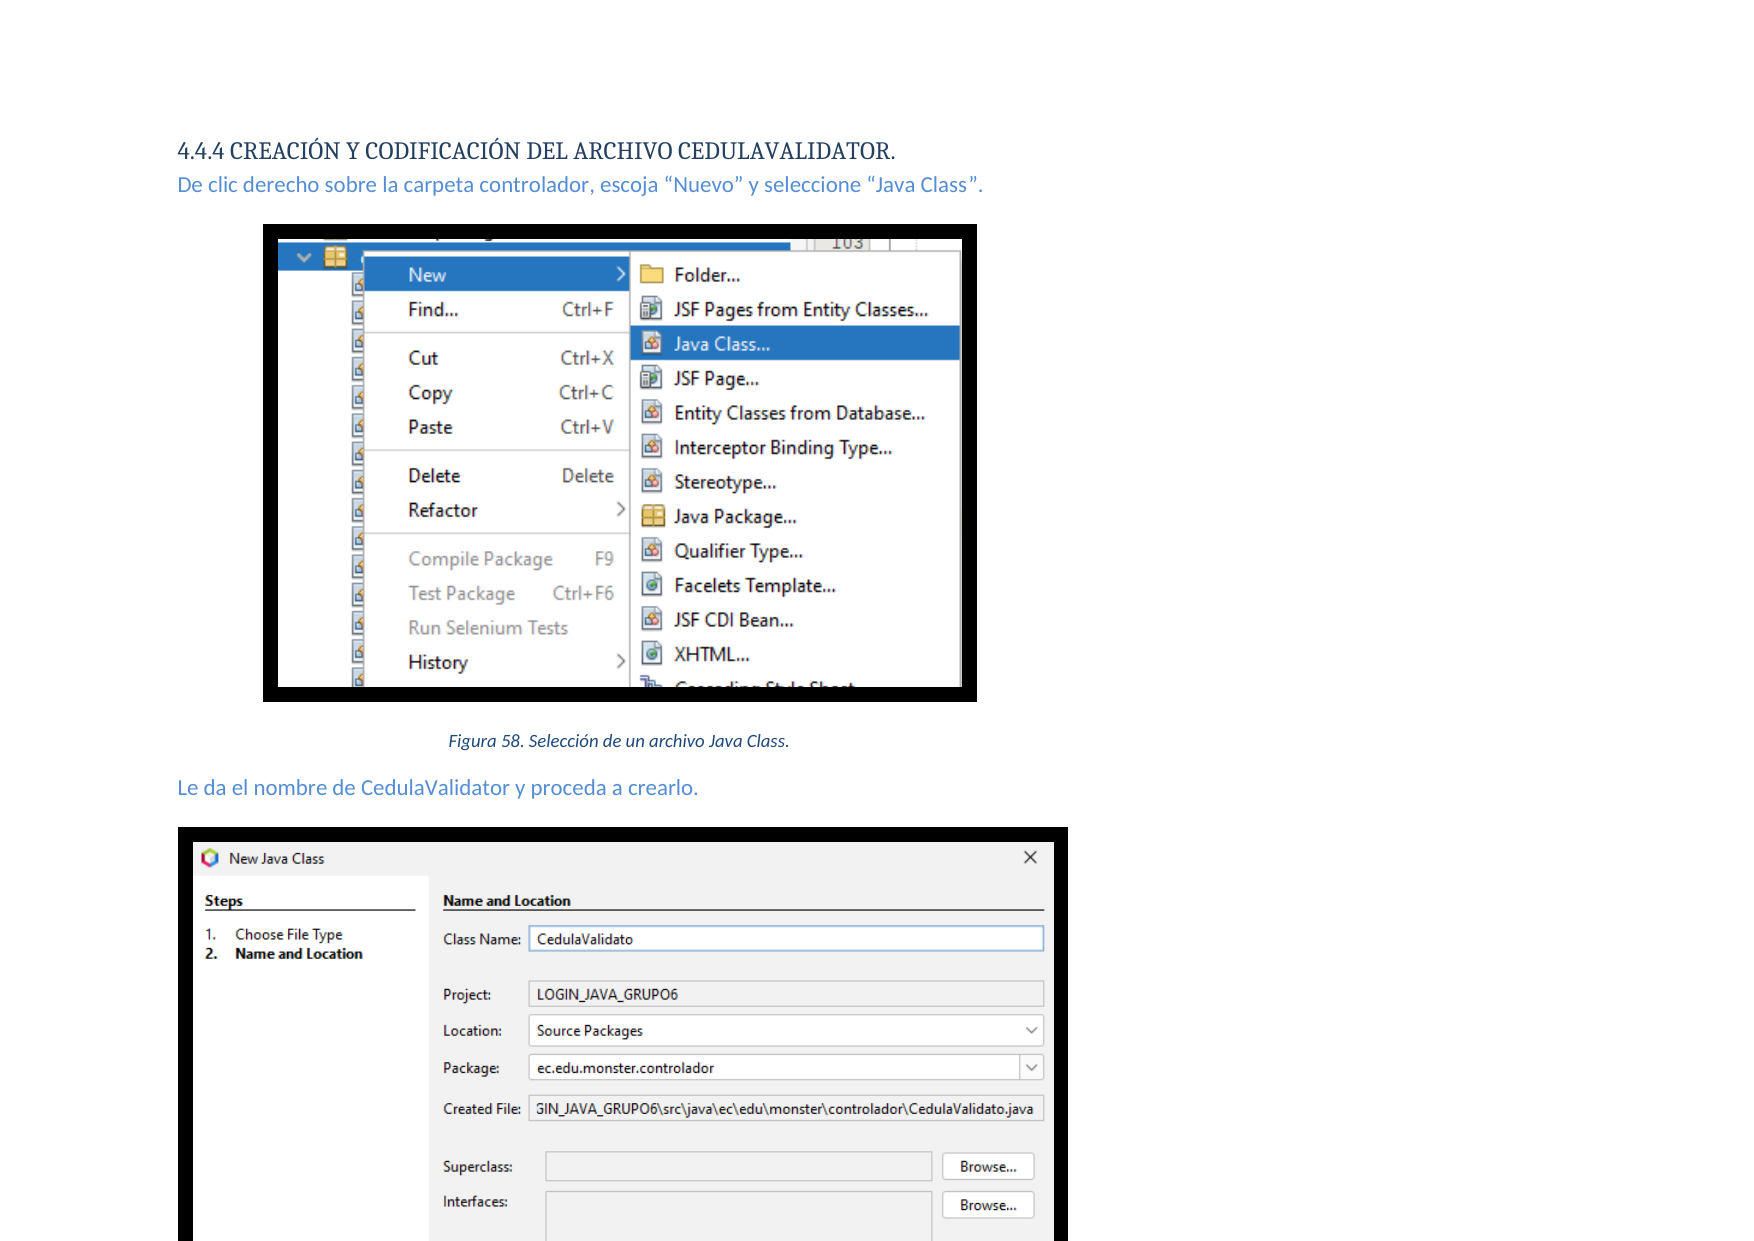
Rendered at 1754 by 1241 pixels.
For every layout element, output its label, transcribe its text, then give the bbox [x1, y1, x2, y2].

picture [193, 842, 1054, 1241]
text Figura . Selección de un archivo Java Class. [177, 729, 1063, 752]
text De clic derecho sobre la carpeta controlador, escoja “Nuevo” y seleccione “Java Class”. [177, 170, 1063, 198]
subtitle 4.4.4 CREACIÓN Y CODIFICACIÓN DEL ARCHIVO CEDULAVALIDATOR. [177, 137, 1063, 166]
text Le da el nombre de CedulaValidator y proceda a crearlo. [177, 773, 1063, 801]
picture [278, 239, 962, 687]
